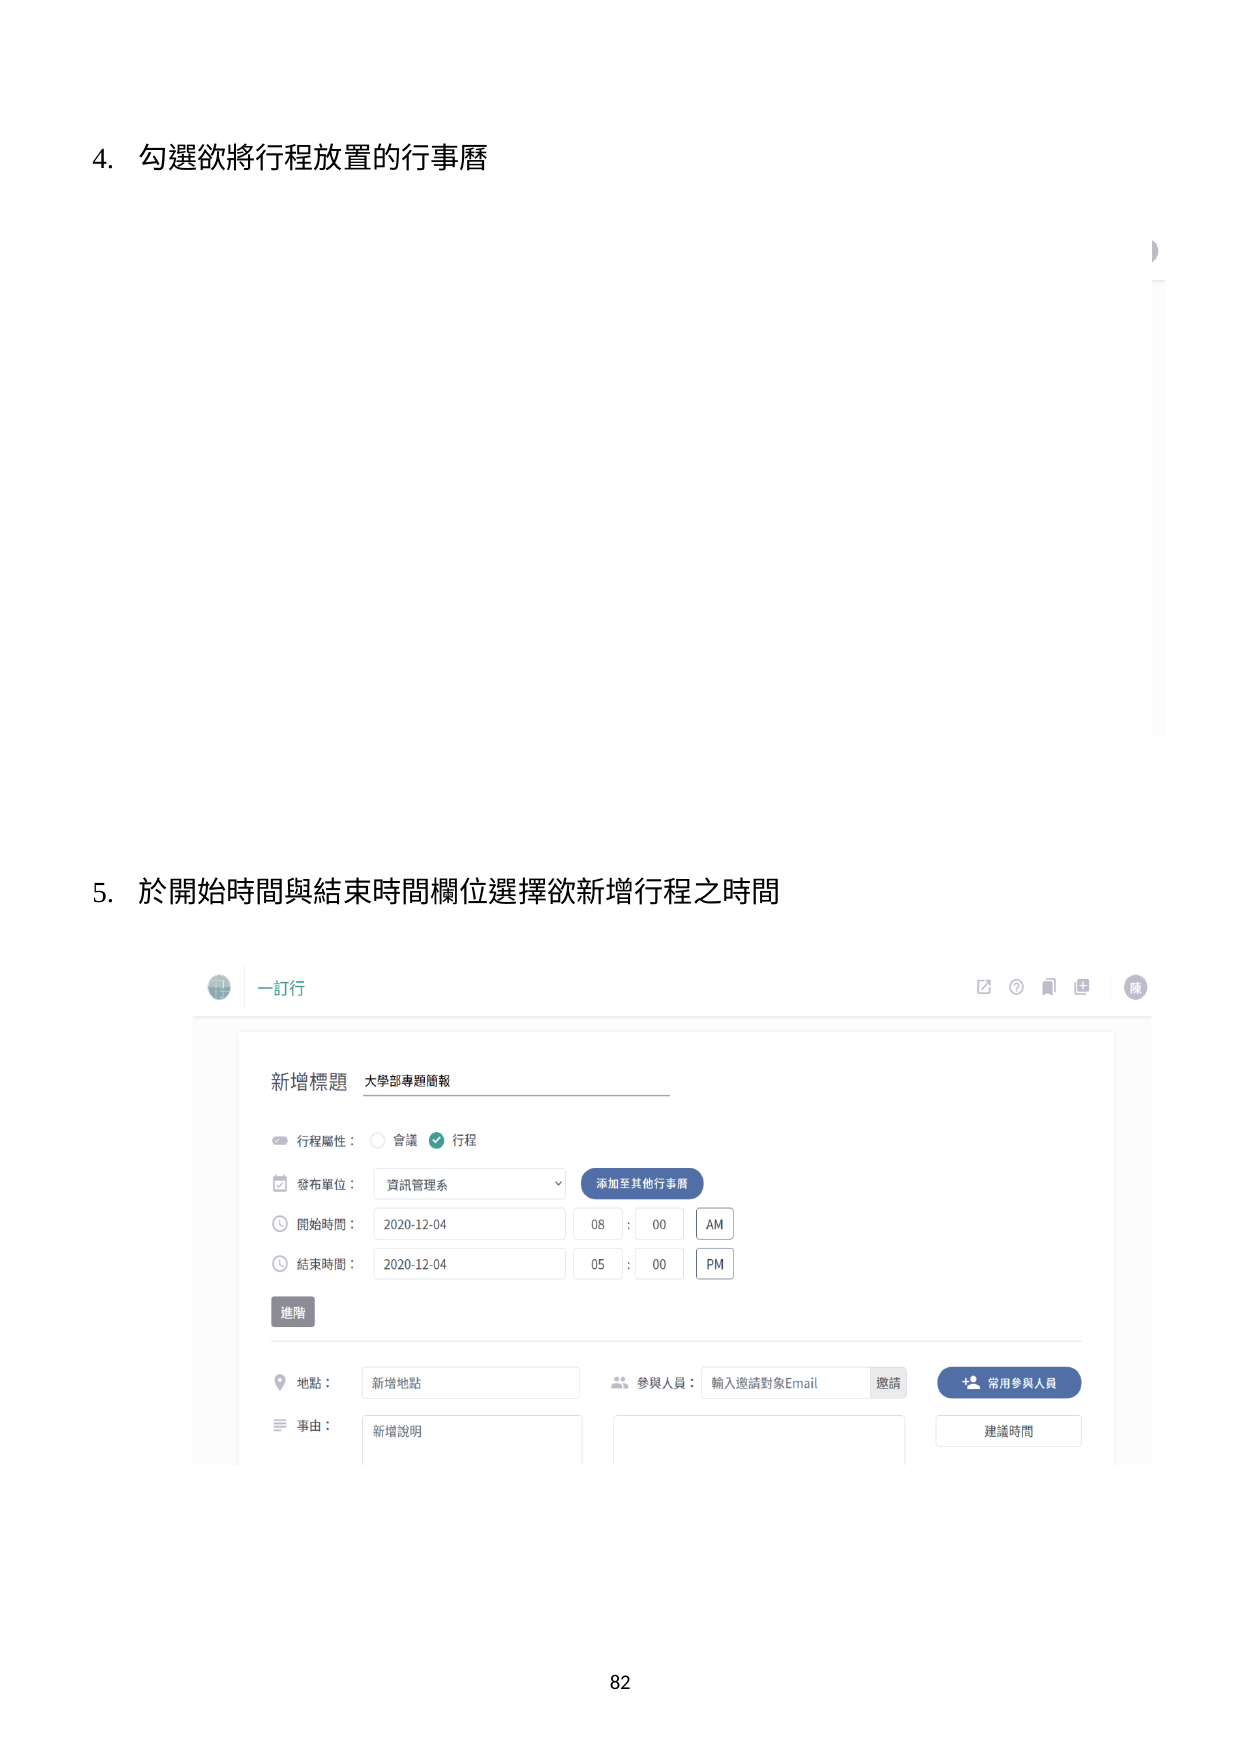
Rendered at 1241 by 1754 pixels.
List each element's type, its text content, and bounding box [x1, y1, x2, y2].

picture [192, 958, 1152, 1465]
list 勾選欲將行程放置的行事曆 [89, 119, 1152, 194]
picture [1152, 227, 1166, 736]
list 於開始時間與結束時間欄位選擇欲新增行程之時間 [89, 852, 1152, 927]
